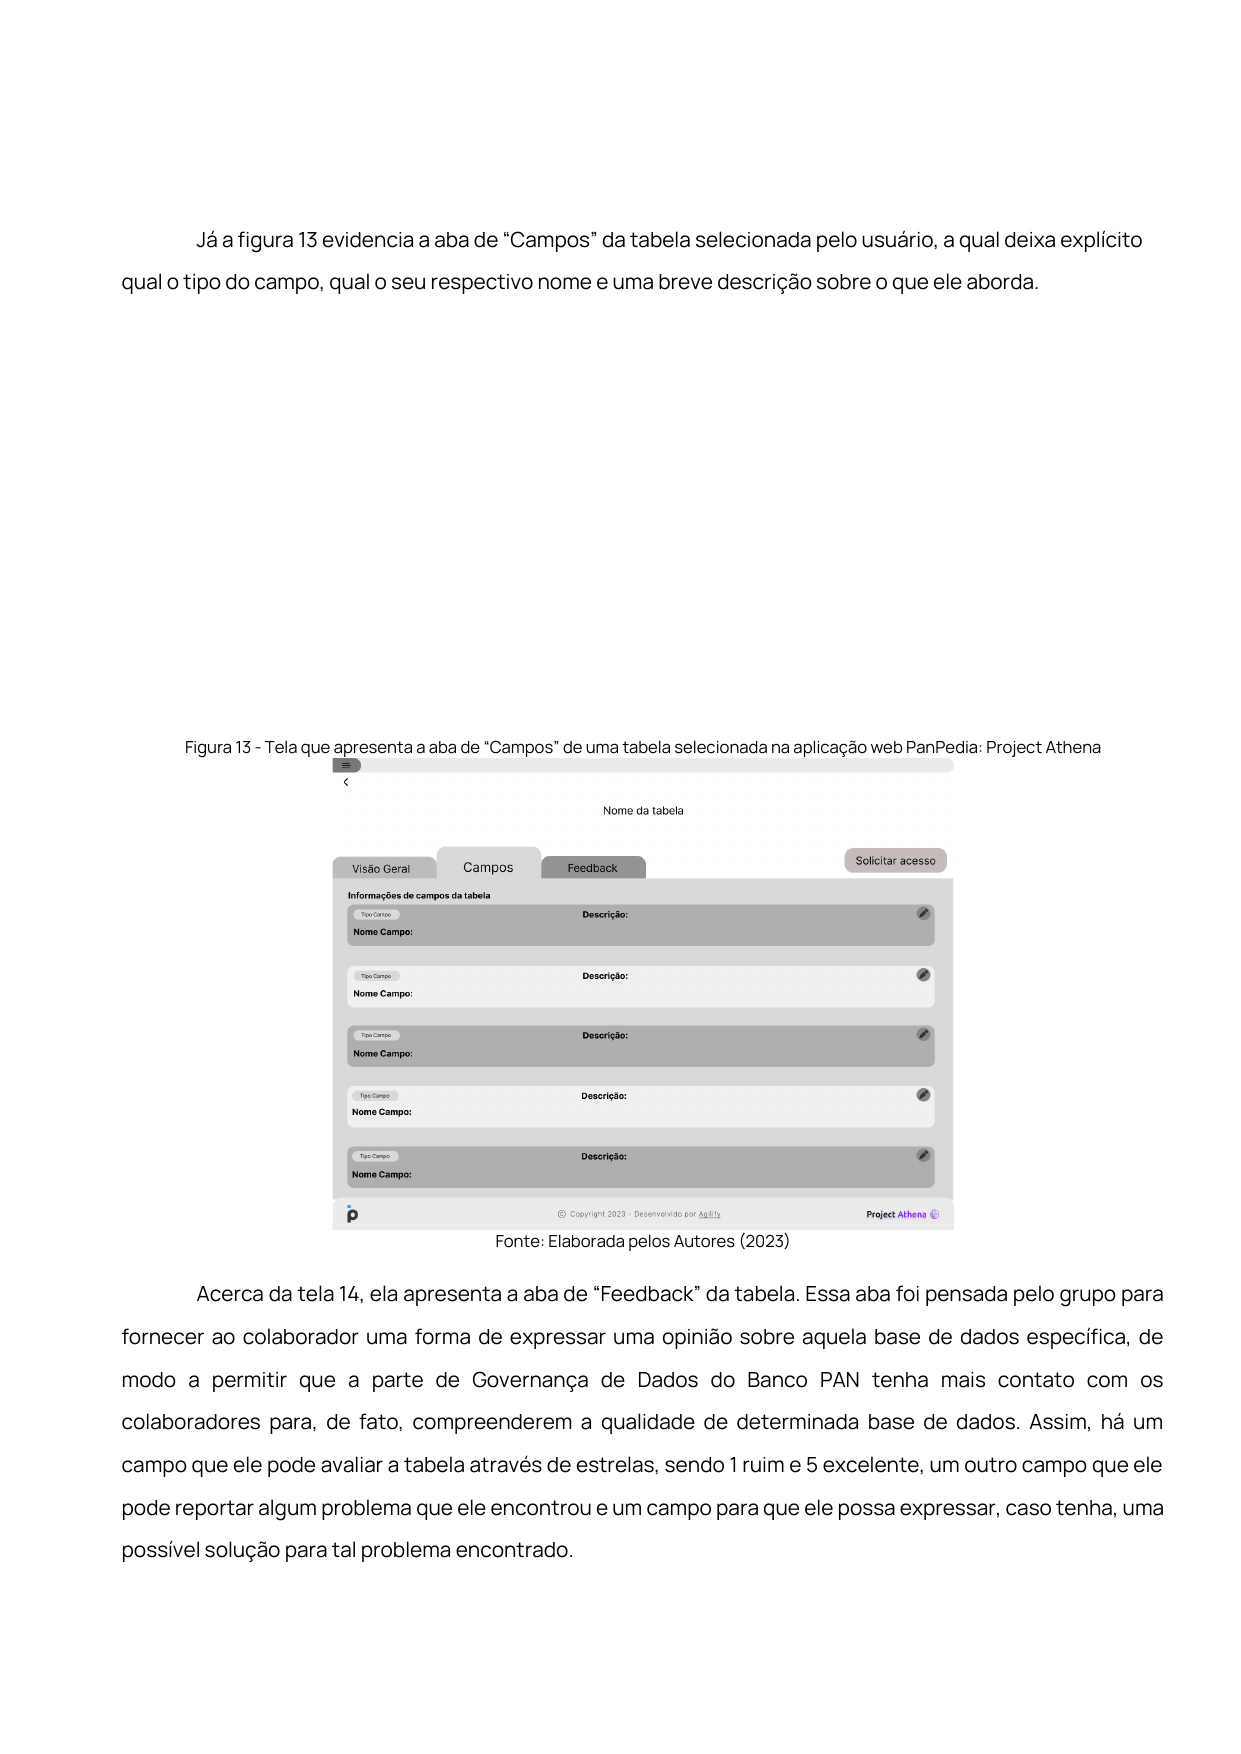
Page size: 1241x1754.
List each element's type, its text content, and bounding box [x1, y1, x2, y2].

text Figura 13 - Tela que apresenta a aba de “Campos” de uma tabela selecionada na aplicação web PanPedia: Project Athena [121, 735, 1165, 758]
text Fonte: Elaborada pelos Autores (2023) [121, 1229, 1165, 1252]
picture [332, 758, 954, 1230]
text Já a figura 13 evidencia a aba de “Campos” da tabela selecionada pelo usuário, a qual deixa explícito qual o tipo do campo, qual o seu respectivo nome e uma breve descrição sobre o que ele aborda. [121, 225, 1165, 296]
text Acerca da tela 14, ela apresenta a aba de “Feedback” da tabela. Essa aba foi pensada pelo grupo para fornecer ao colaborador uma forma de expressar uma opinião sobre aquela base de dados específica, de modo a permitir que a parte de Governança de Dados do Banco PAN tenha mais contato com os colaboradores para, de fato, compreenderem a qualidade de determinada base de dados. Assim, há um campo que ele pode avaliar a tabela através de estrelas, sendo 1 ruim e 5 excelente, um outro campo que ele pode reportar algum problema que ele encontrou e um campo para que ele possa expressar, caso tenha, uma possível solução para tal problema encontrado. [121, 1280, 1165, 1564]
